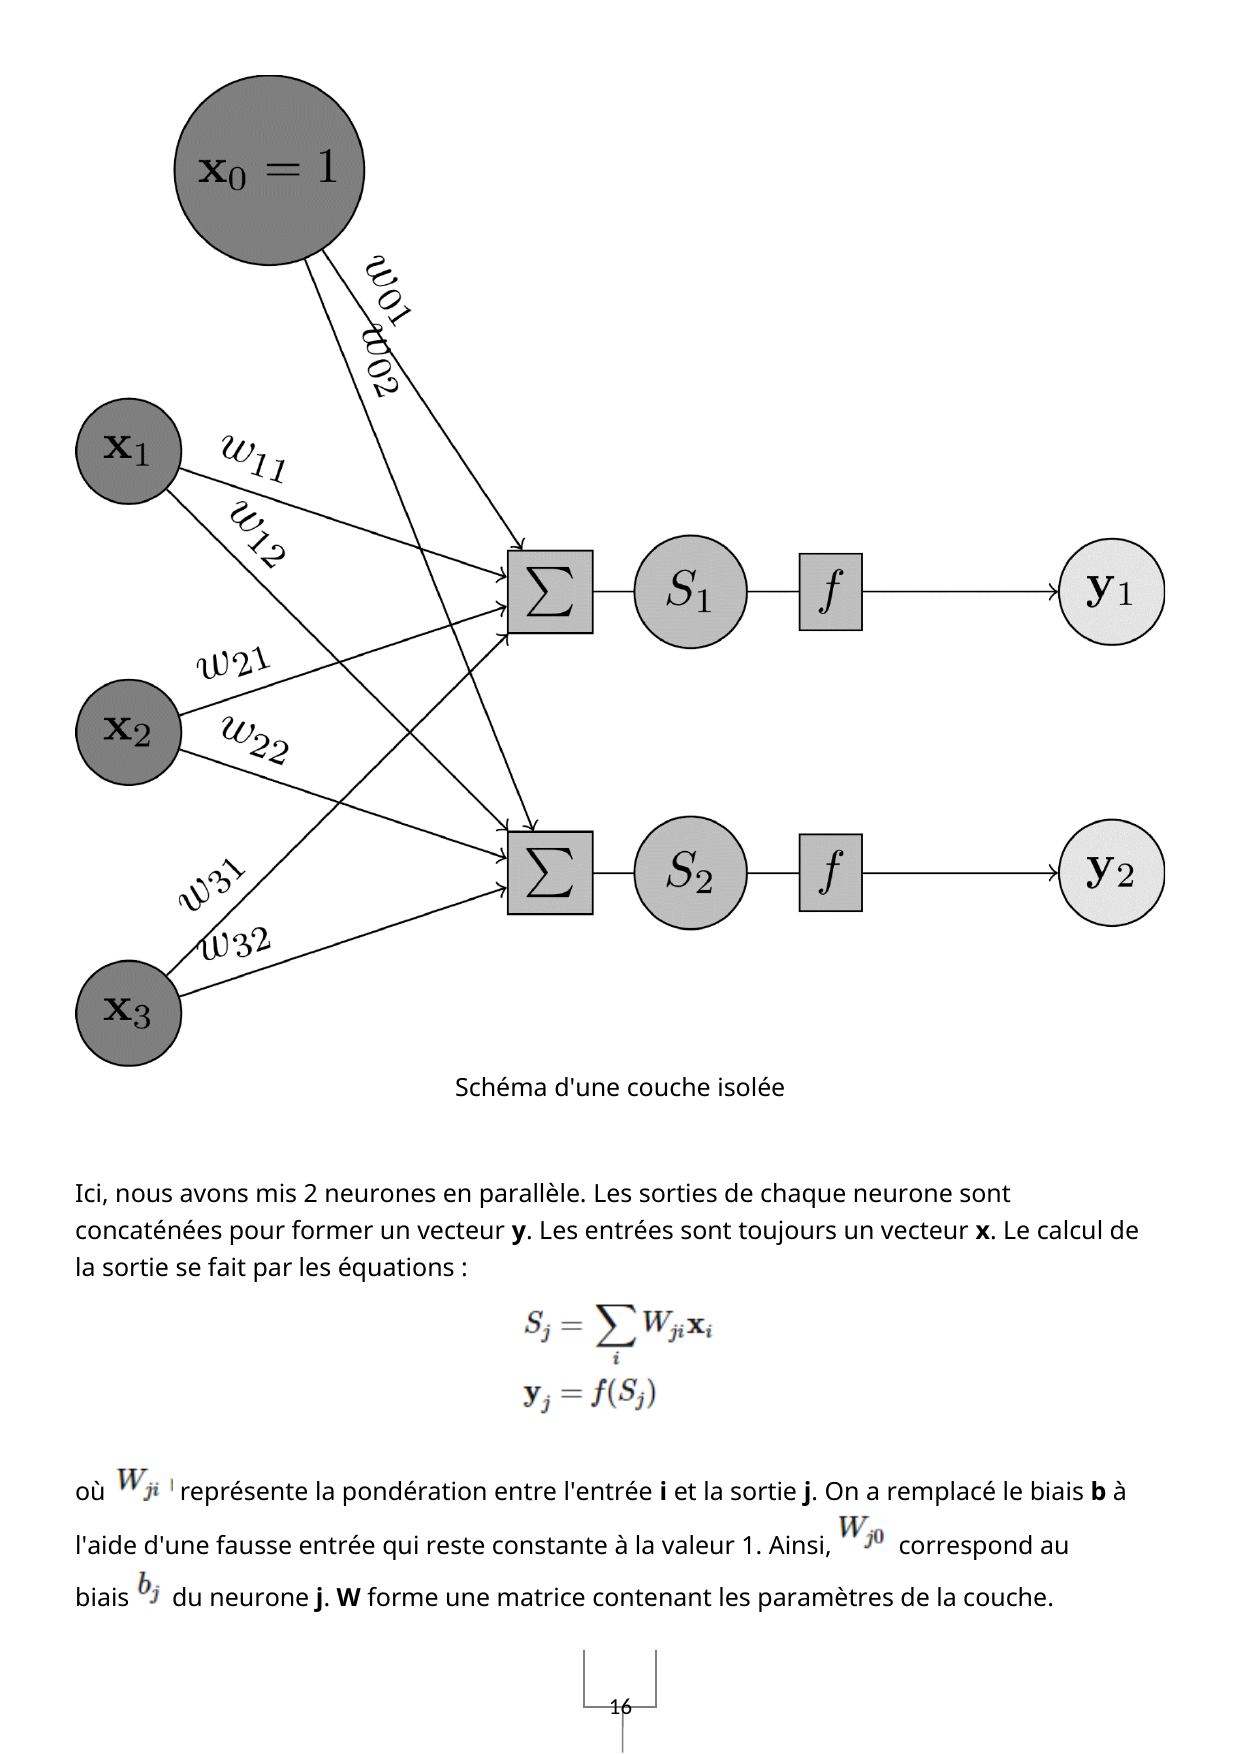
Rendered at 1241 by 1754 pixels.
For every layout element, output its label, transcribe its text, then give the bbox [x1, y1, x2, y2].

picture [838, 1510, 892, 1555]
picture [112, 1461, 173, 1501]
picture [135, 1564, 166, 1607]
picture [75, 75, 1166, 1067]
text Schéma d'une couche isolée [75, 1067, 1165, 1103]
text Ici, nous avons mis 2 neurones en parallèle. Les sorties de chaque neurone sont concaténées pour former un vecteur y. Les entrées sont toujours un vecteur x. Le calcul de la sortie se fait par les équations : [75, 1176, 1165, 1284]
text où représente la pondération entre l'entrée i et la sortie j. On a remplacé le biais b à l'aide d'une fausse entrée qui reste constante à la valeur 1. Ainsi, correspond au biais du neurone j. W forme une matrice contenant les paramètres de la couche. [75, 1461, 1165, 1614]
picture [510, 1286, 730, 1423]
